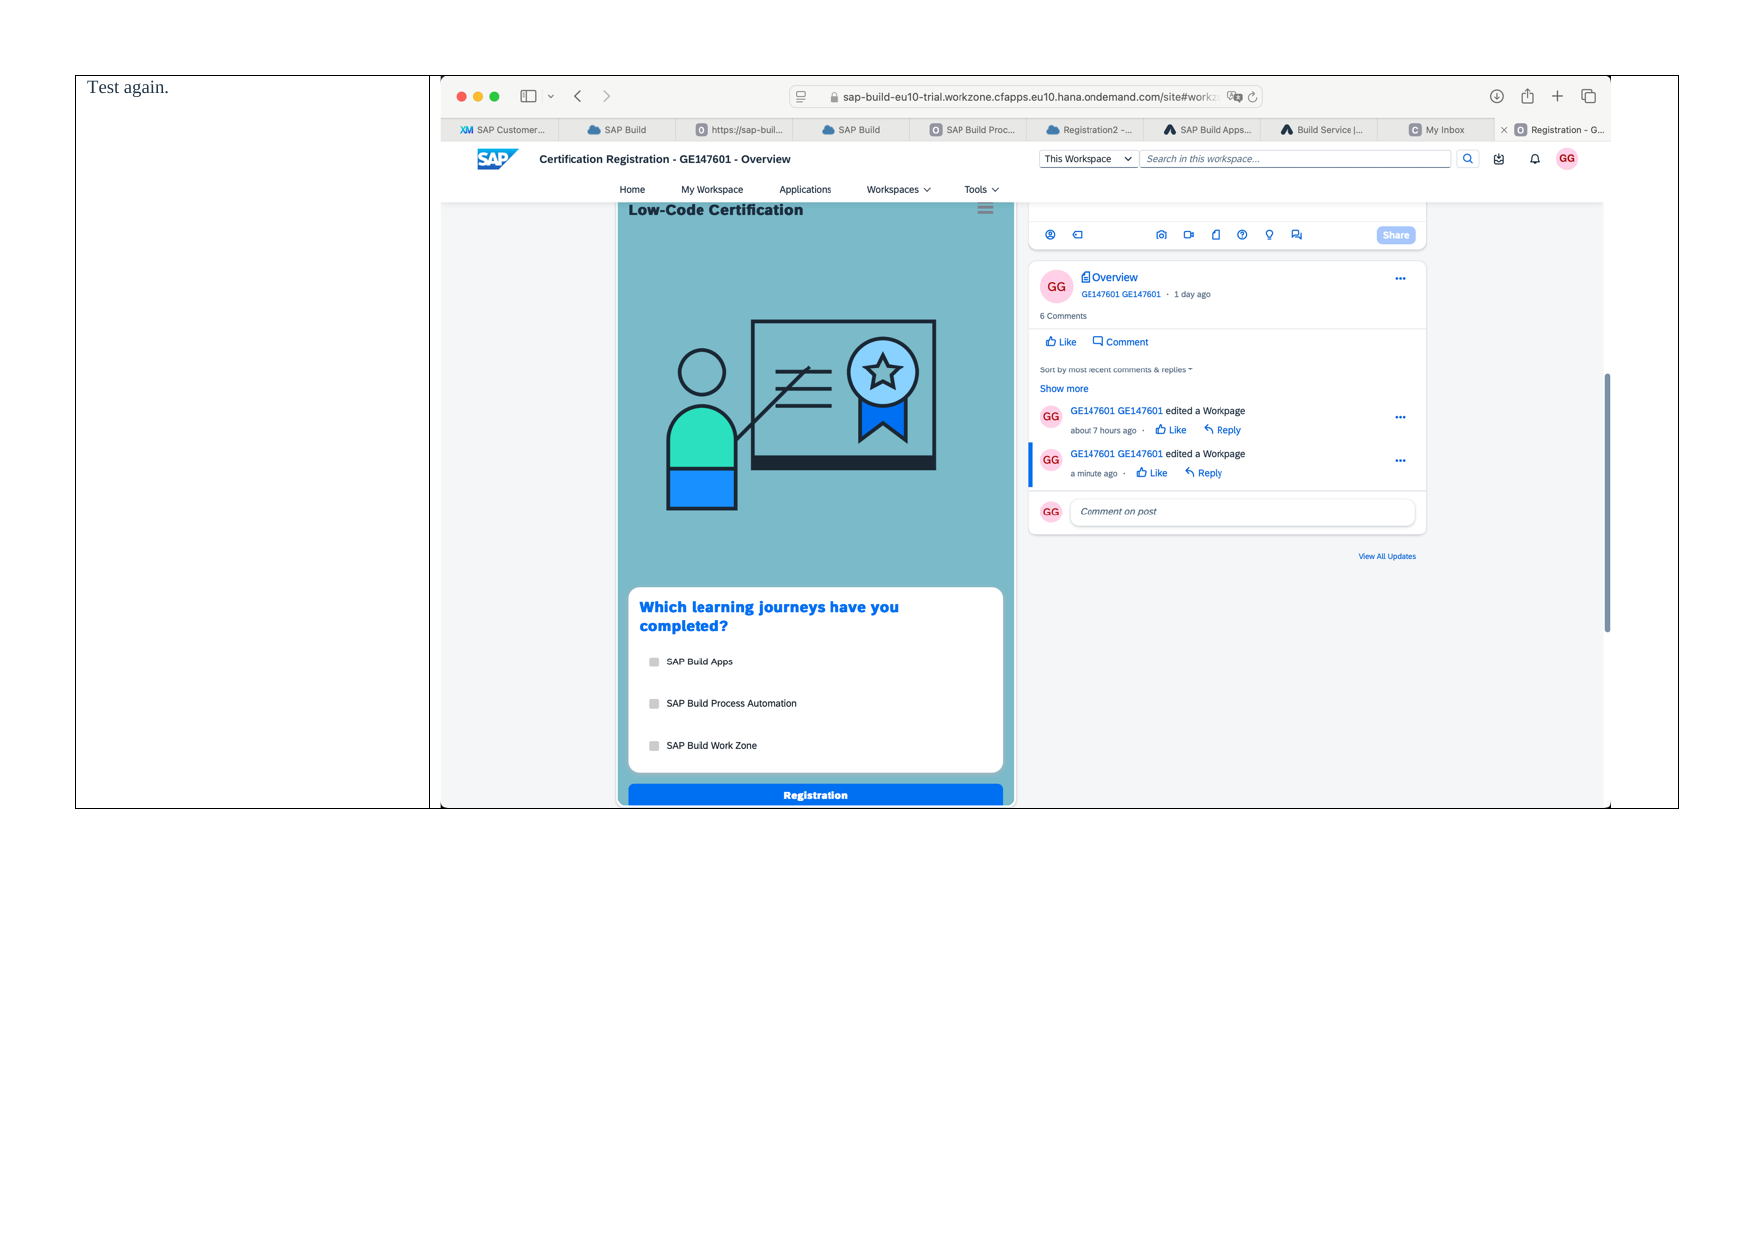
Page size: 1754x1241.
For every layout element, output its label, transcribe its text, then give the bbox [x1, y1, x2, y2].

picture [440, 76, 1611, 808]
table_cell [430, 76, 440, 807]
table_cell [1611, 76, 1678, 807]
table_cell Test again. [76, 76, 429, 807]
